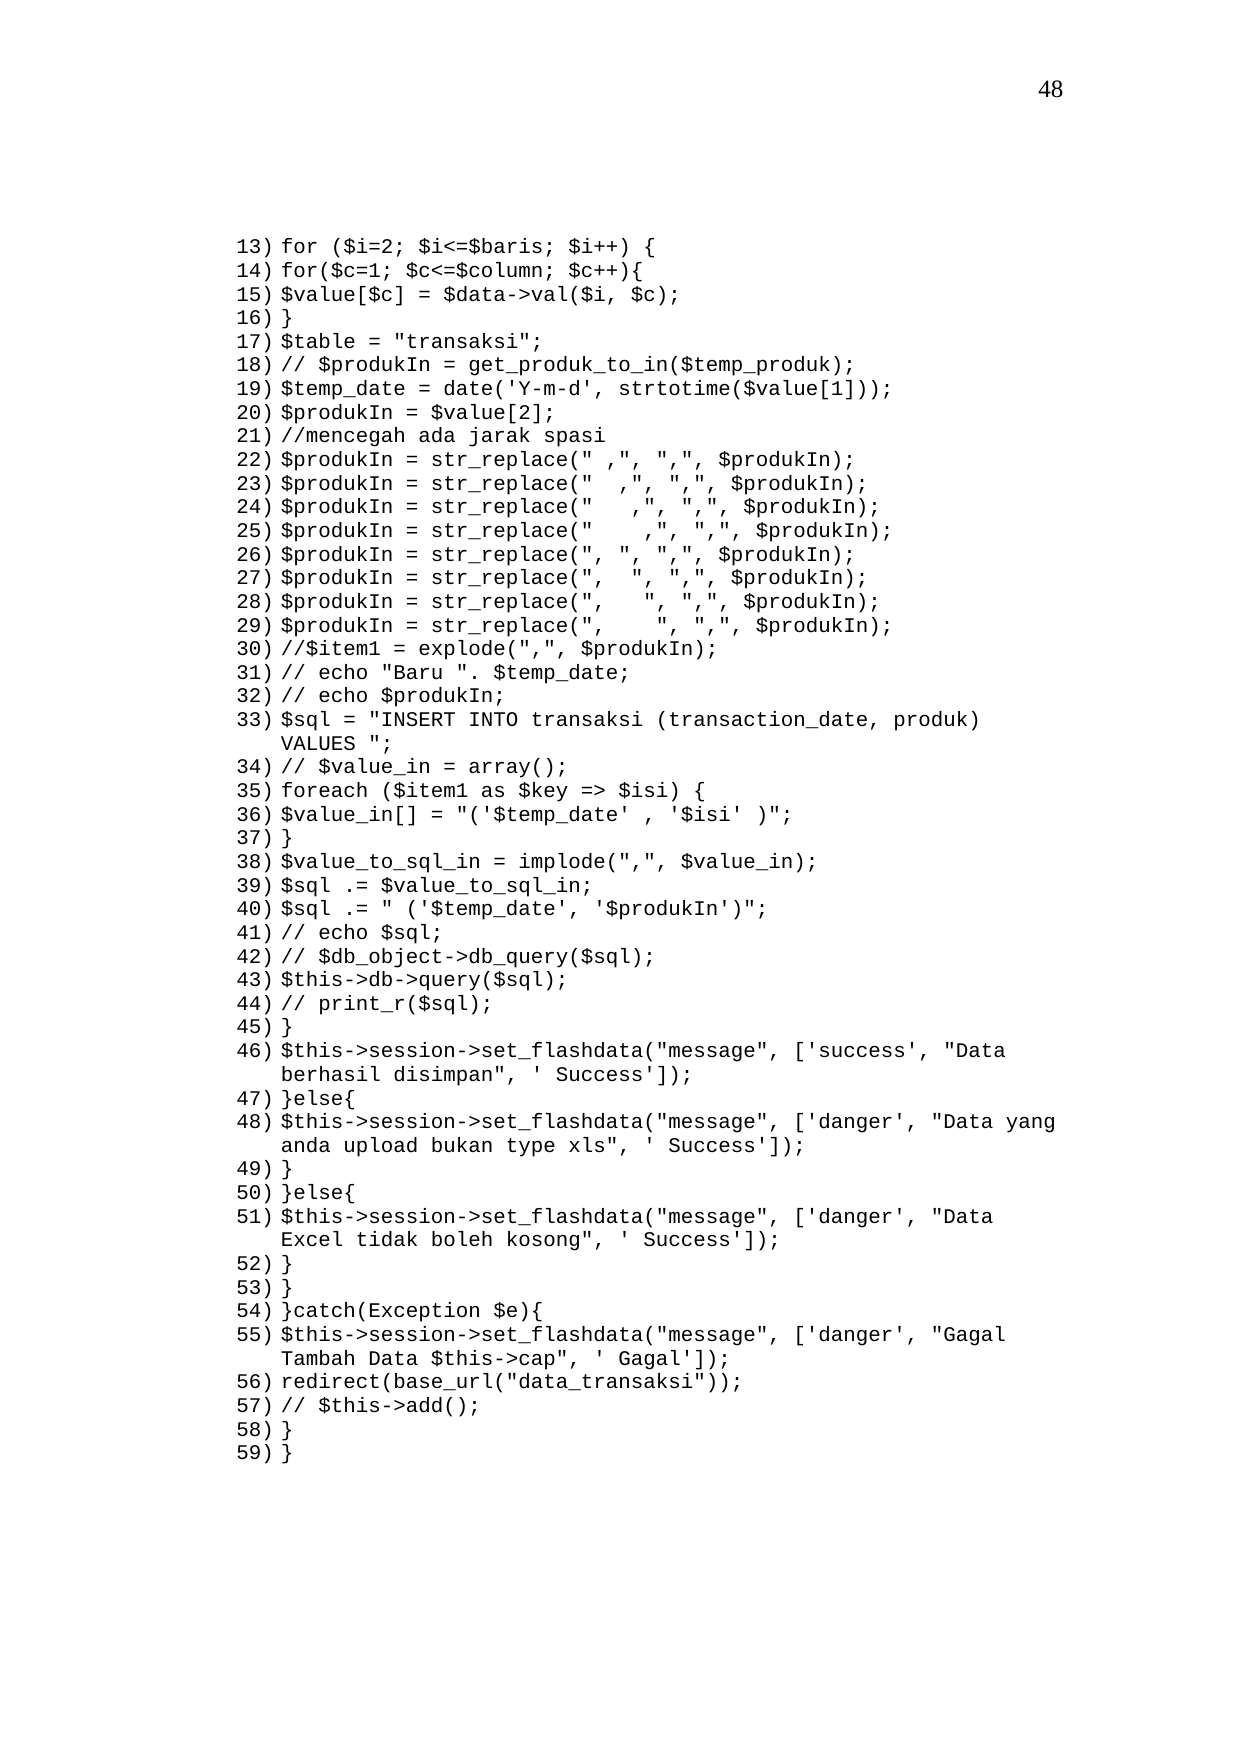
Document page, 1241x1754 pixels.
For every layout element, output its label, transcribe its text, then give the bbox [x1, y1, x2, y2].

list // print_r($sql); [236, 993, 1063, 1017]
list $produkIn = str_replace(", ", ",", $produkIn); [236, 544, 1063, 567]
list // $db_object->db_query($sql); [236, 946, 1063, 969]
list } [236, 1442, 1063, 1466]
list $produkIn = str_replace(" ,", ",", $produkIn); [236, 473, 1063, 496]
list $sql .= " ('$temp_date', '$produkIn')"; [236, 898, 1063, 922]
list $this->session->set_flashdata("message", ['danger', "Data Excel tidak boleh kosong", ' Success']); [236, 1206, 1063, 1253]
list foreach ($item1 as $key => $isi) { [236, 780, 1063, 804]
list //mencegah ada jarak spasi [236, 425, 1063, 449]
list // echo $sql; [236, 922, 1063, 946]
list $produkIn = str_replace(" ,", ",", $produkIn); [236, 449, 1063, 473]
list }catch(Exception $e){ [236, 1300, 1063, 1324]
list $table = "transaksi"; [236, 331, 1063, 354]
list } [236, 1253, 1063, 1277]
list redirect(base_url("data_transaksi")); [236, 1371, 1063, 1395]
list $produkIn = str_replace(" ,", ",", $produkIn); [236, 496, 1063, 520]
list $produkIn = $value[2]; [236, 402, 1063, 425]
list $sql .= $value_to_sql_in; [236, 875, 1063, 898]
list $this->session->set_flashdata("message", ['danger', "Gagal Tambah Data $this->cap", ' Gagal']); [236, 1324, 1063, 1371]
list $produkIn = str_replace(" ,", ",", $produkIn); [236, 520, 1063, 544]
list }else{ [236, 1087, 1063, 1111]
list // echo "Baru ". $temp_date; [236, 662, 1063, 686]
list for($c=1; $c<=$column; $c++){ [236, 260, 1063, 283]
list // $produkIn = get_produk_to_in($temp_produk); [236, 354, 1063, 378]
list } [236, 307, 1063, 331]
list $produkIn = str_replace(", ", ",", $produkIn); [236, 591, 1063, 614]
list $sql = "INSERT INTO transaksi (transaction_date, produk) VALUES "; [236, 709, 1063, 756]
list // $value_in = array(); [236, 756, 1063, 780]
list $value_in[] = "('$temp_date' , '$isi' )"; [236, 804, 1063, 827]
list $produkIn = str_replace(", ", ",", $produkIn); [236, 567, 1063, 591]
list $this->session->set_flashdata("message", ['success', "Data berhasil disimpan", ' Success']); [236, 1040, 1063, 1087]
list } [236, 1418, 1063, 1442]
list } [236, 1017, 1063, 1040]
list $this->db->query($sql); [236, 969, 1063, 993]
list } [236, 1158, 1063, 1182]
list // echo $produkIn; [236, 686, 1063, 709]
list $temp_date = date('Y-m-d', strtotime($value[1])); [236, 378, 1063, 402]
list for ($i=2; $i<=$baris; $i++) { [236, 236, 1063, 260]
list $value_to_sql_in = implode(",", $value_in); [236, 851, 1063, 875]
list }else{ [236, 1182, 1063, 1206]
list } [236, 827, 1063, 851]
list } [236, 1277, 1063, 1300]
list $this->session->set_flashdata("message", ['danger', "Data yang anda upload bukan type xls", ' Success']); [236, 1111, 1063, 1158]
list $value[$c] = $data->val($i, $c); [236, 283, 1063, 307]
list $produkIn = str_replace(", ", ",", $produkIn); [236, 614, 1063, 638]
list //$item1 = explode(",", $produkIn); [236, 638, 1063, 662]
list // $this->add(); [236, 1395, 1063, 1418]
